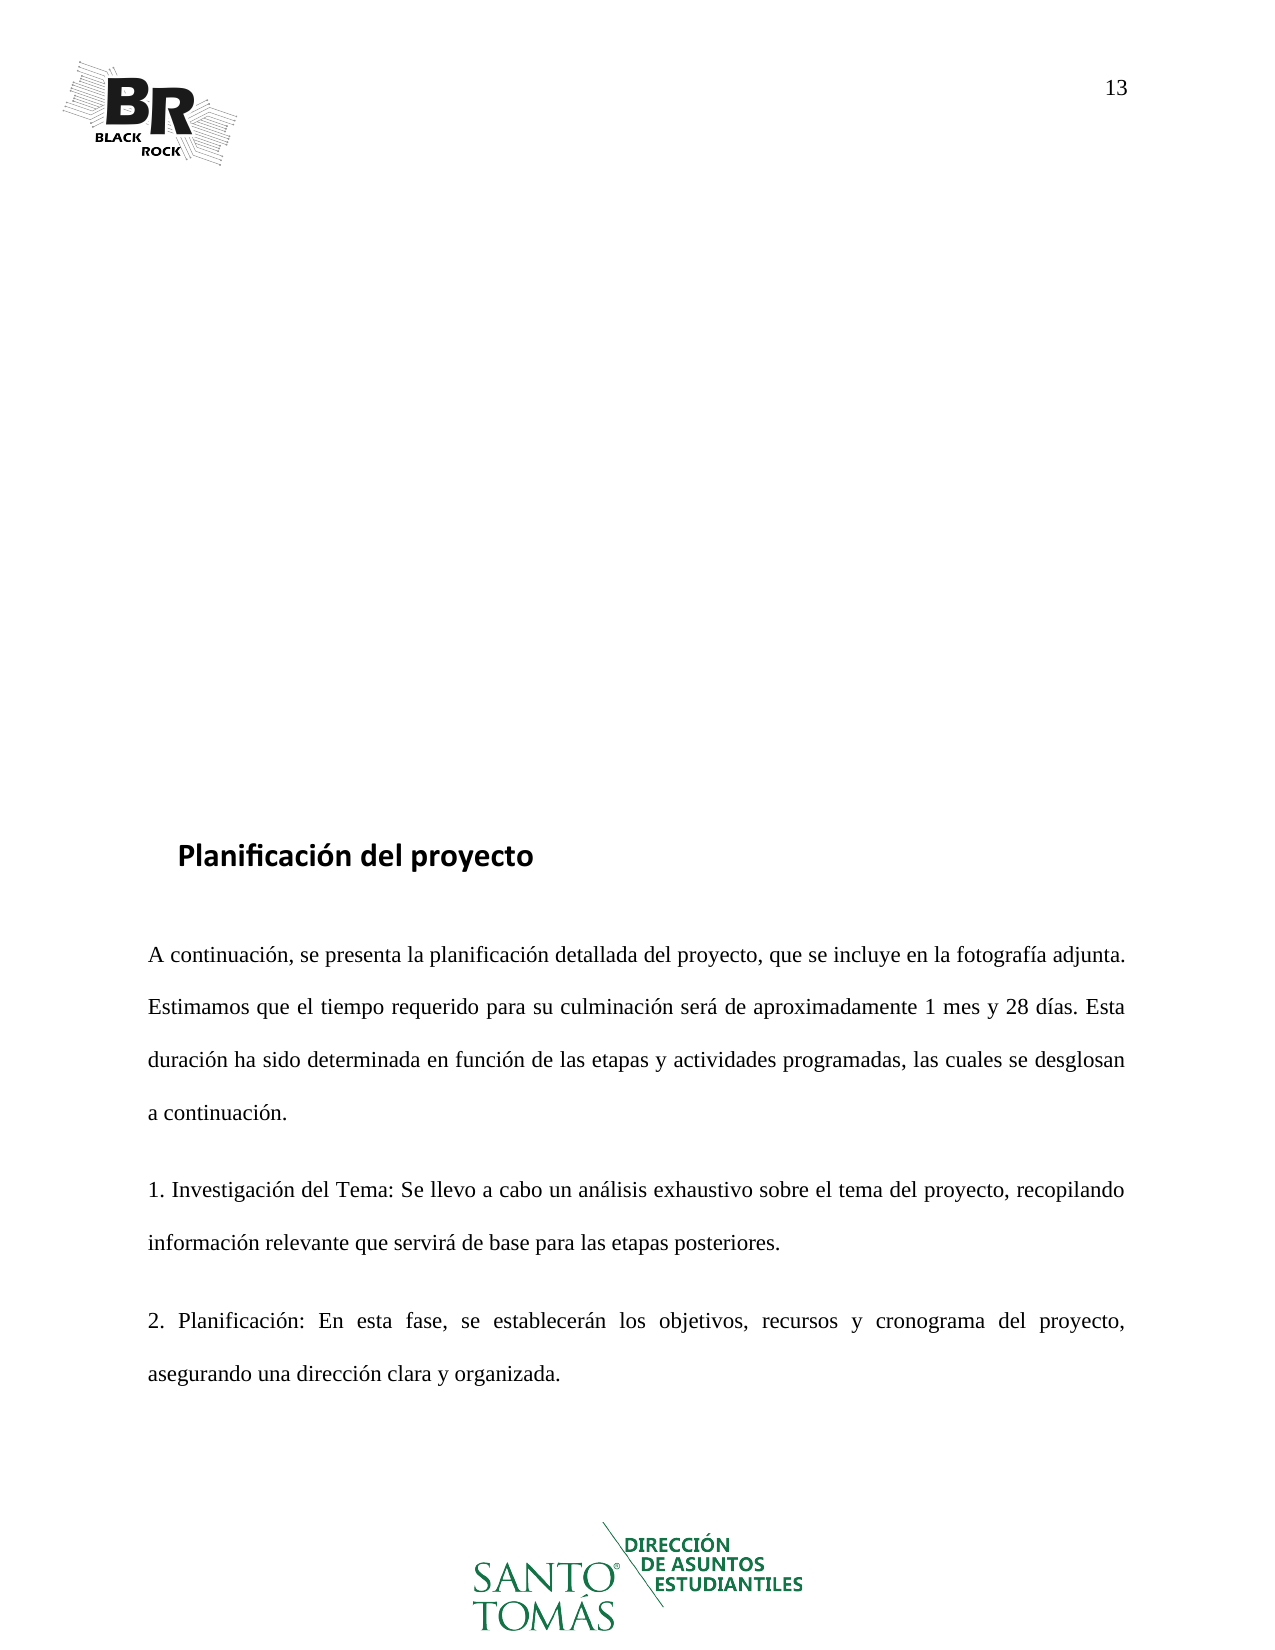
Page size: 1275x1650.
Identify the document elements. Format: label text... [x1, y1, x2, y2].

subtitle Planificación del proyecto [148, 834, 1127, 875]
picture [472, 1522, 803, 1631]
text A continuación, se presenta la planificación detallada del proyecto, que se incluye en la fotografía adjunta. Estimamos que el tiempo requerido para su culminación será de aproximadamente 1 mes y 28 días. Esta duración ha sido determinada en función de las etapas y actividades programadas, las cuales se desglosan a continuación. [148, 941, 1127, 1125]
text 2. Planificación: En esta fase, se establecerán los objetivos, recursos y cronograma del proyecto, asegurando una dirección clara y organizada. [148, 1307, 1127, 1386]
text 1. Investigación del Tema: Se llevo a cabo un análisis exhaustivo sobre el tema del proyecto, recopilando información relevante que servirá de base para las etapas posteriores. [148, 1176, 1127, 1256]
picture [62, 61, 238, 166]
